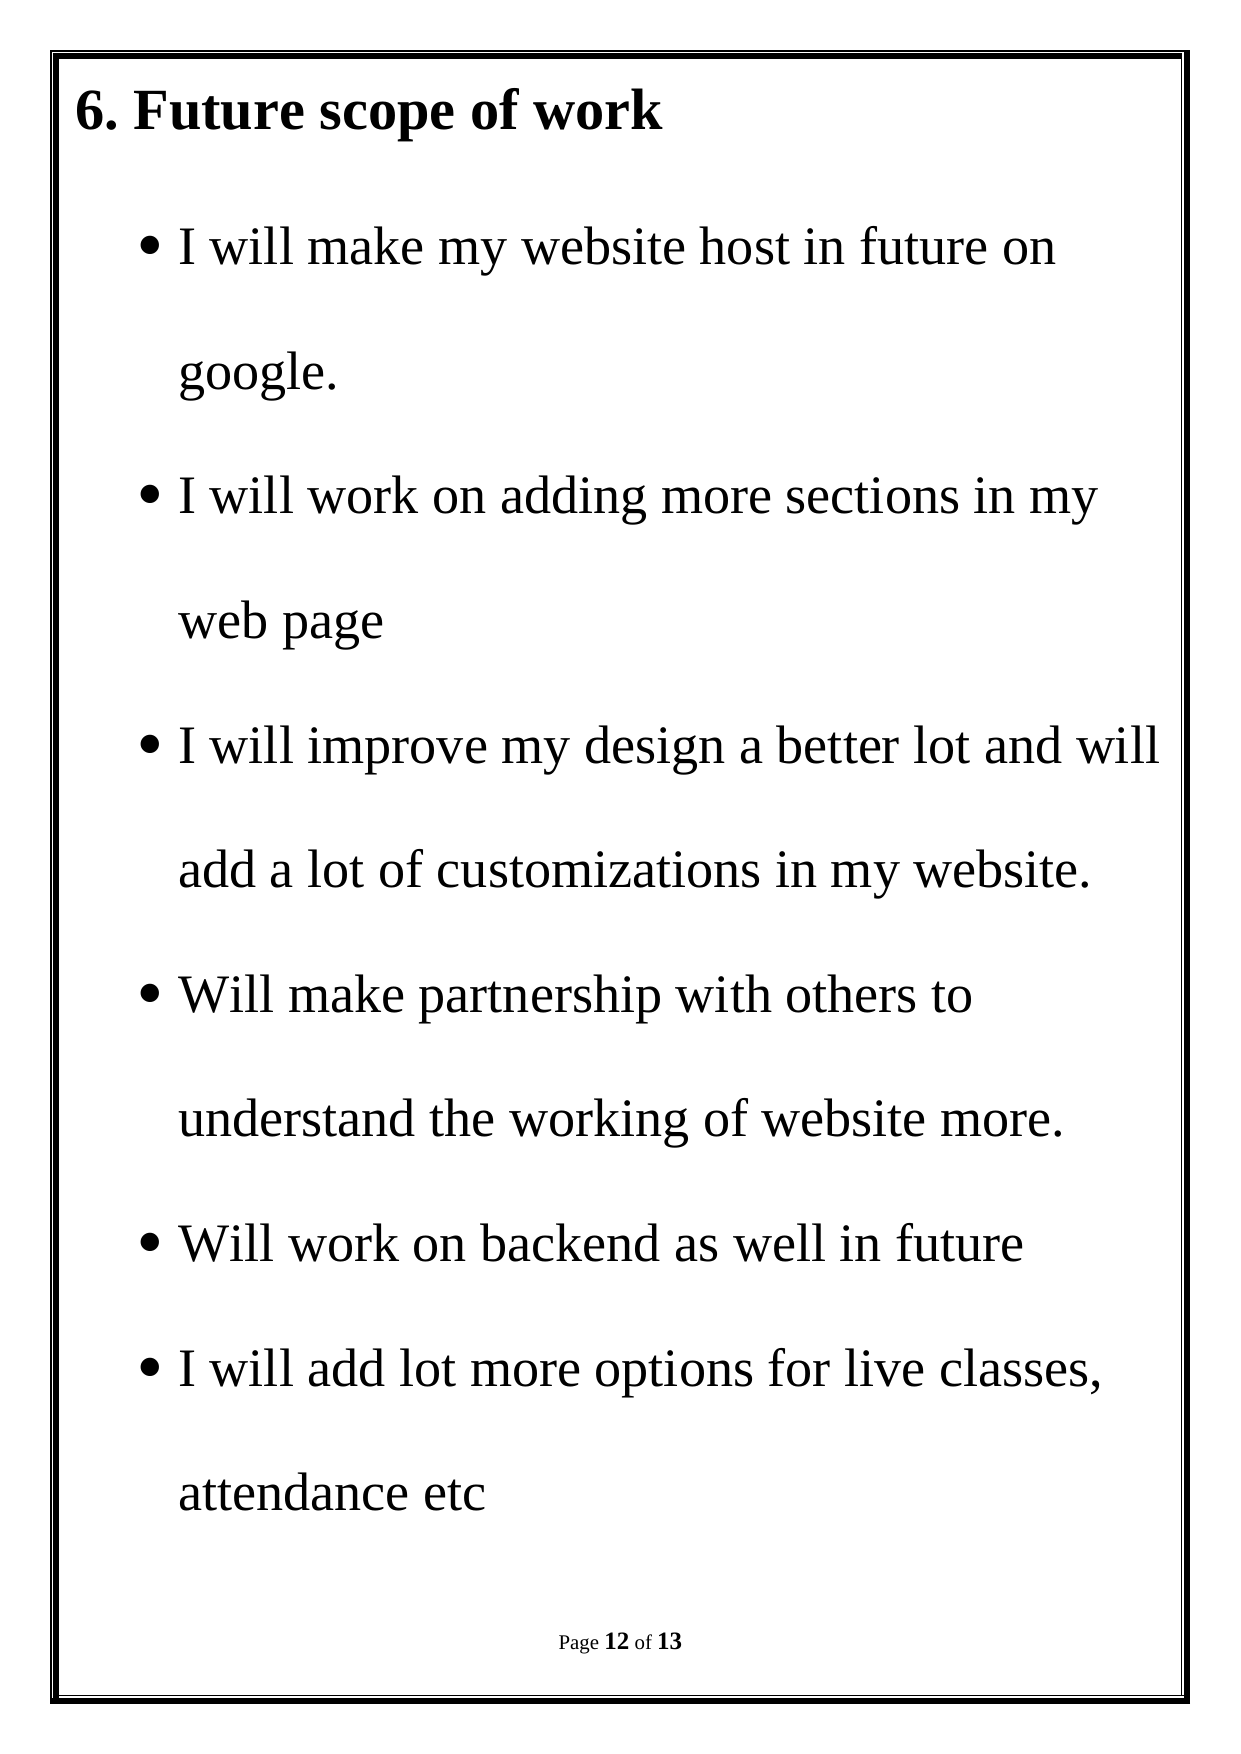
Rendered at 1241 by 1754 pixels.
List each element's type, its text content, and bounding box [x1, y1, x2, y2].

list I will add lot more options for live classes, attendance etc [141, 1336, 1165, 1522]
text 6. Future scope of work [75, 75, 1165, 142]
list Will make partnership with others to understand the working of website more. [141, 962, 1165, 1149]
list I will work on adding more sections in my web page [141, 463, 1165, 650]
list Will work on backend as well in future [141, 1211, 1165, 1273]
list I will improve my design a better lot and will add a lot of customizations in my website. [141, 713, 1165, 899]
list I will make my website host in future on google. [141, 214, 1165, 401]
